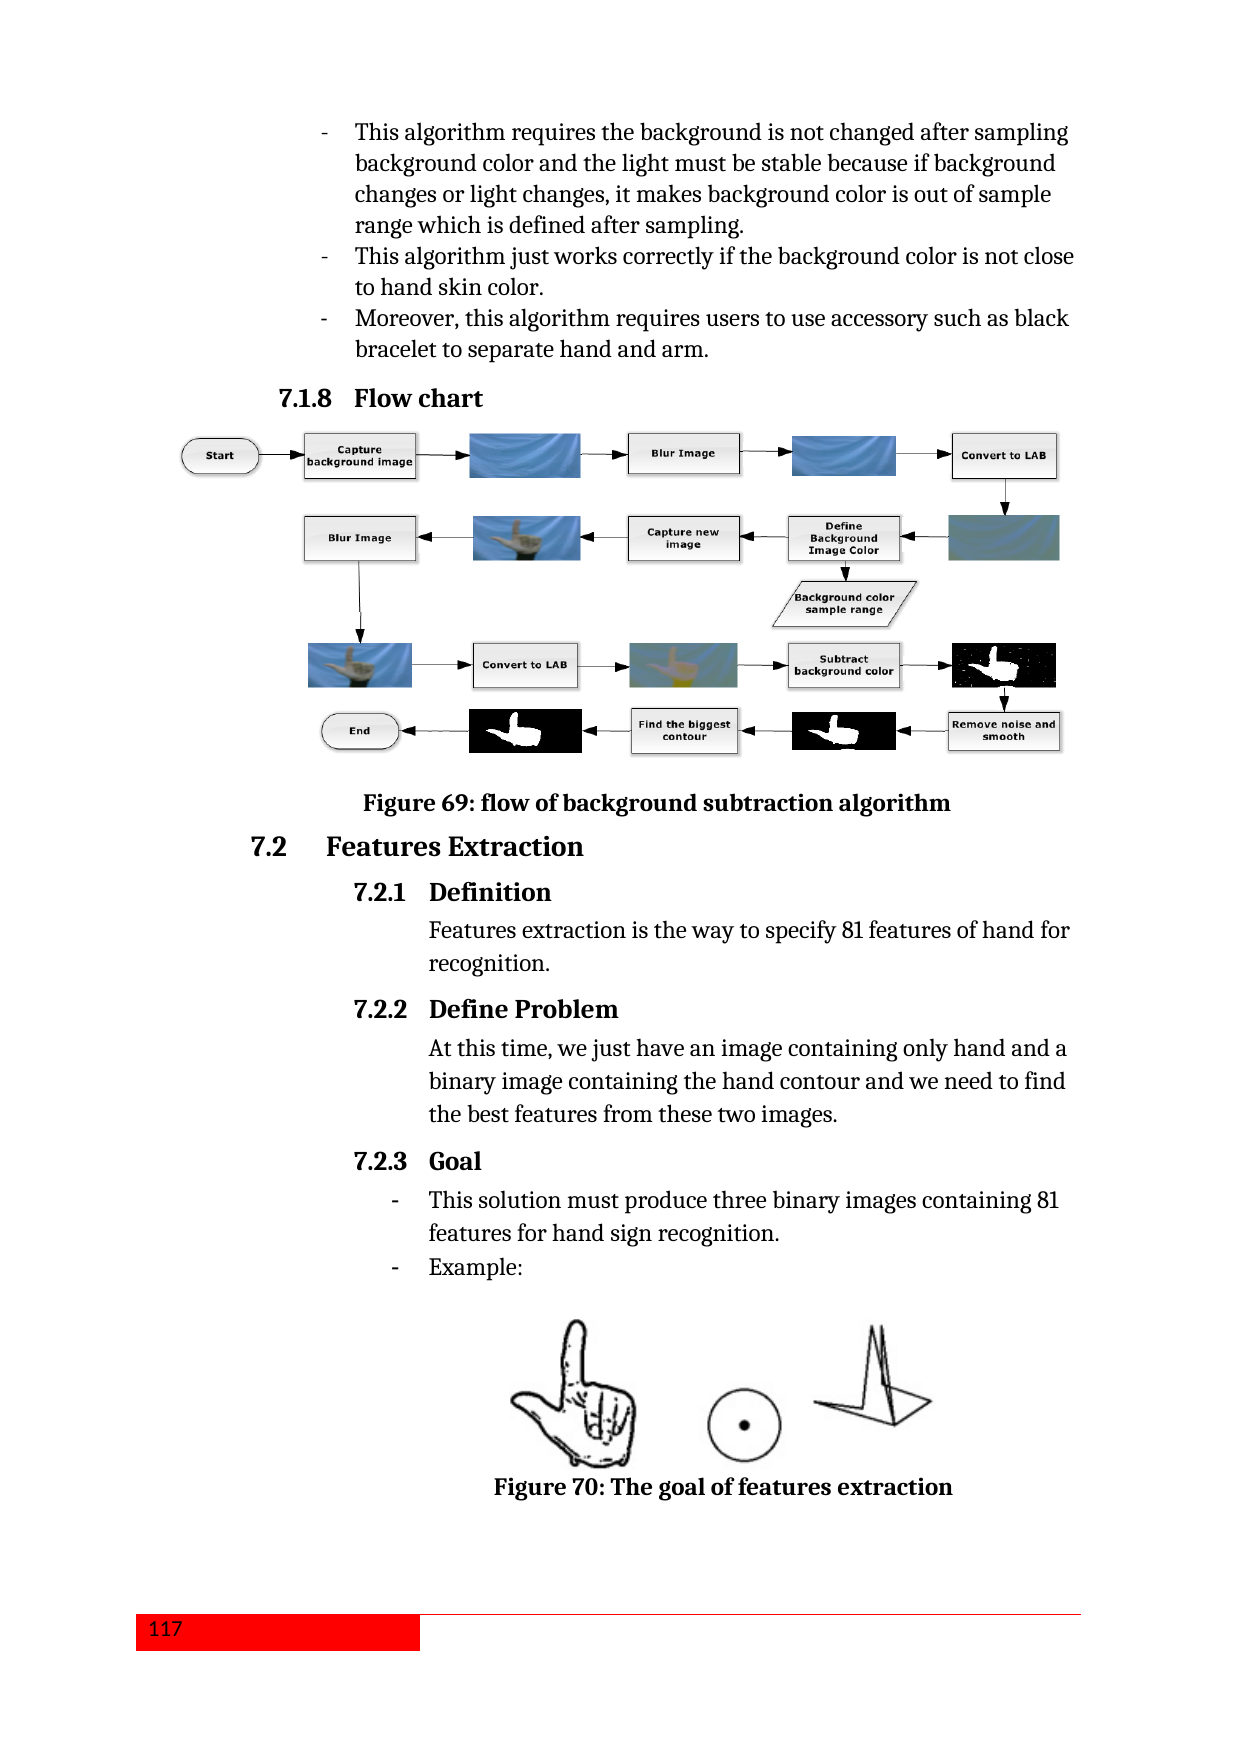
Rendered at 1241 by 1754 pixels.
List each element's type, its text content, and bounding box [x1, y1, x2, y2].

list This algorithm requires the background is not changed after sampling background color and the light must be stable because if background changes or light changes, it makes background color is out of sample range which is defined after sampling. [320, 118, 1092, 240]
subtitle Flow chart [279, 383, 1092, 414]
subtitle Features Extraction [251, 831, 1092, 864]
text At this time, we just have an image containing only hand and a binary image containing the hand contour and we need to find the best features from these two images. [428, 1034, 1092, 1129]
subtitle Goal [354, 1146, 1092, 1177]
list Moreover, this algorithm requires users to use accessory such as black bracelet to separate hand and arm. [320, 304, 1092, 364]
picture [170, 422, 1071, 765]
list Figure 69: flow of background subtraction algorithm [222, 789, 1092, 818]
text Features extraction is the way to specify 81 features of hand for recognition. [428, 916, 1092, 978]
list Example: [391, 1252, 1092, 1282]
picture [498, 1319, 949, 1470]
list This solution must produce three binary images containing 81 features for hand sign recognition. [391, 1185, 1092, 1248]
list This algorithm just works correctly if the background color is not close to hand skin color. [320, 242, 1092, 302]
list Figure 70: The goal of features extraction [354, 1473, 1092, 1502]
subtitle Define Problem [354, 994, 1092, 1026]
subtitle Definition [354, 877, 1092, 908]
